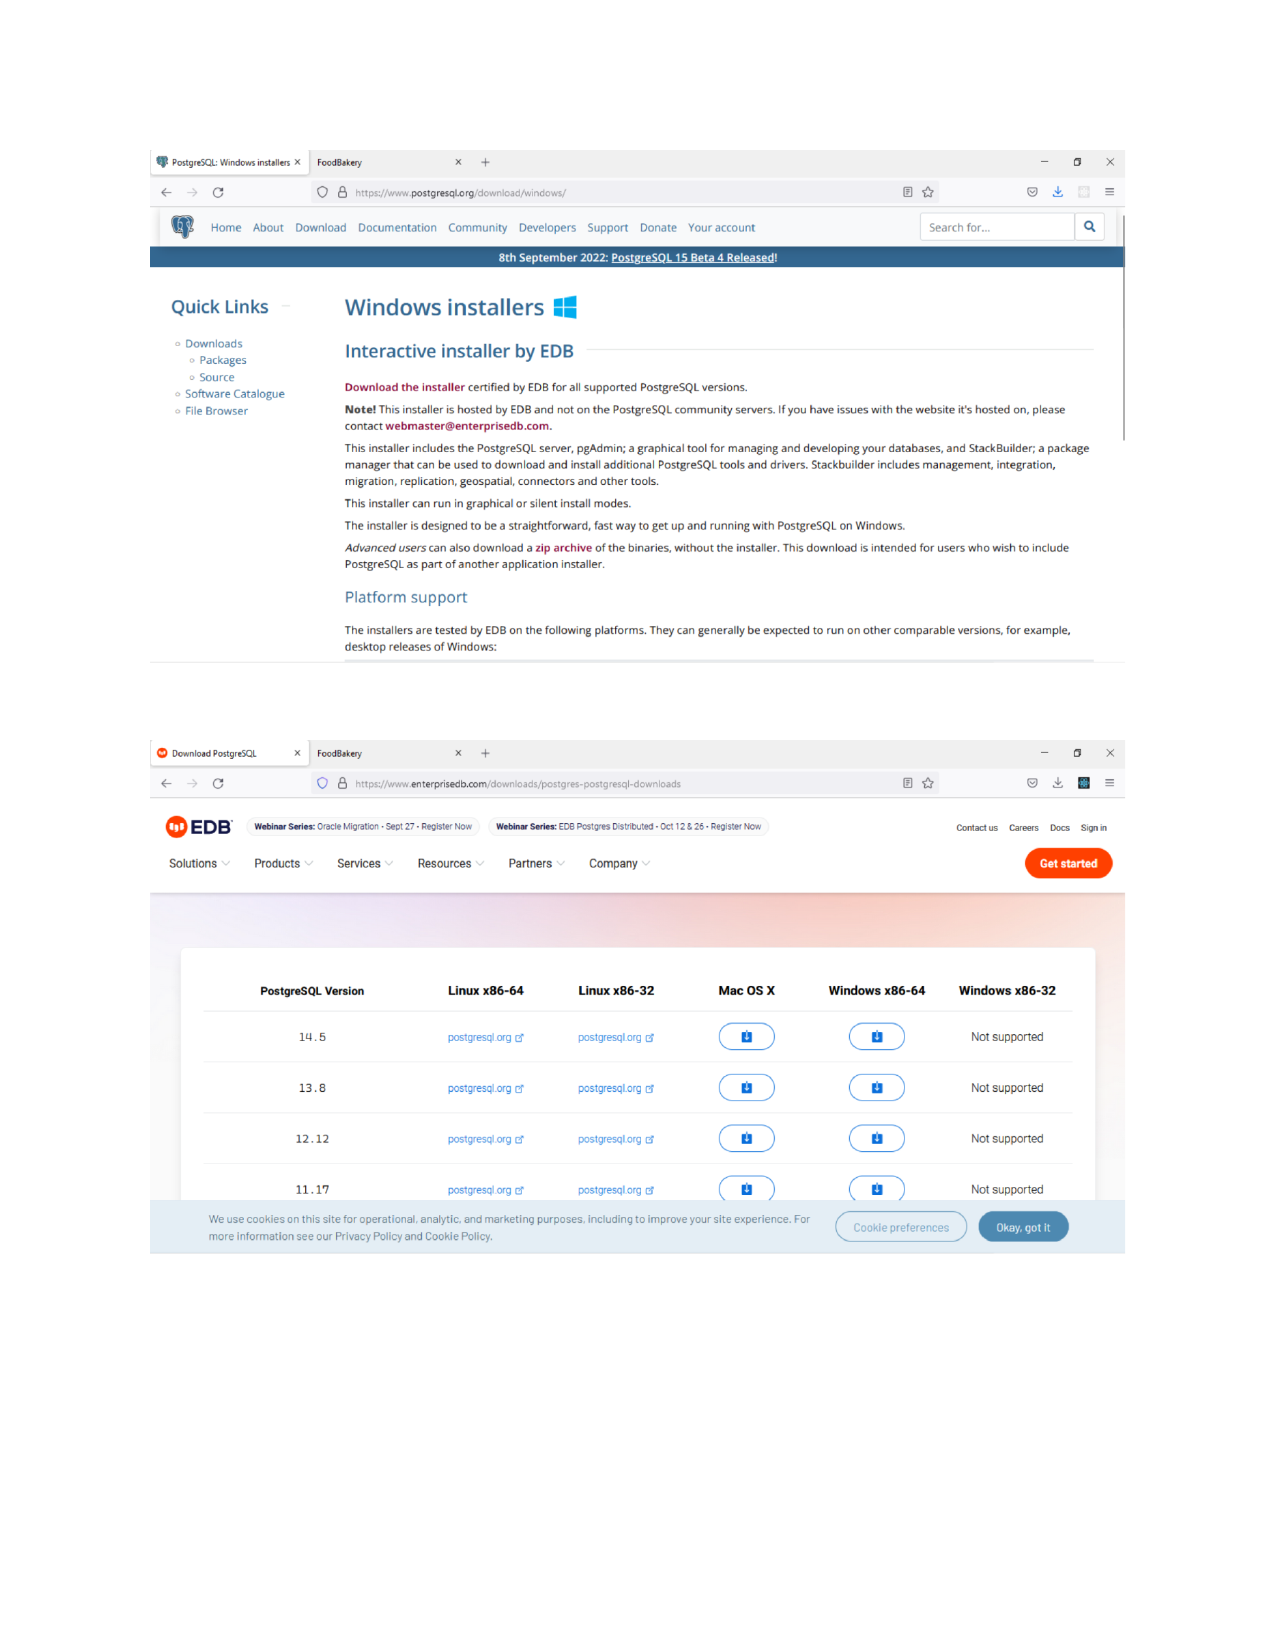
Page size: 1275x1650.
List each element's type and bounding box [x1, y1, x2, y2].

picture [150, 150, 1125, 663]
picture [150, 740, 1125, 1254]
